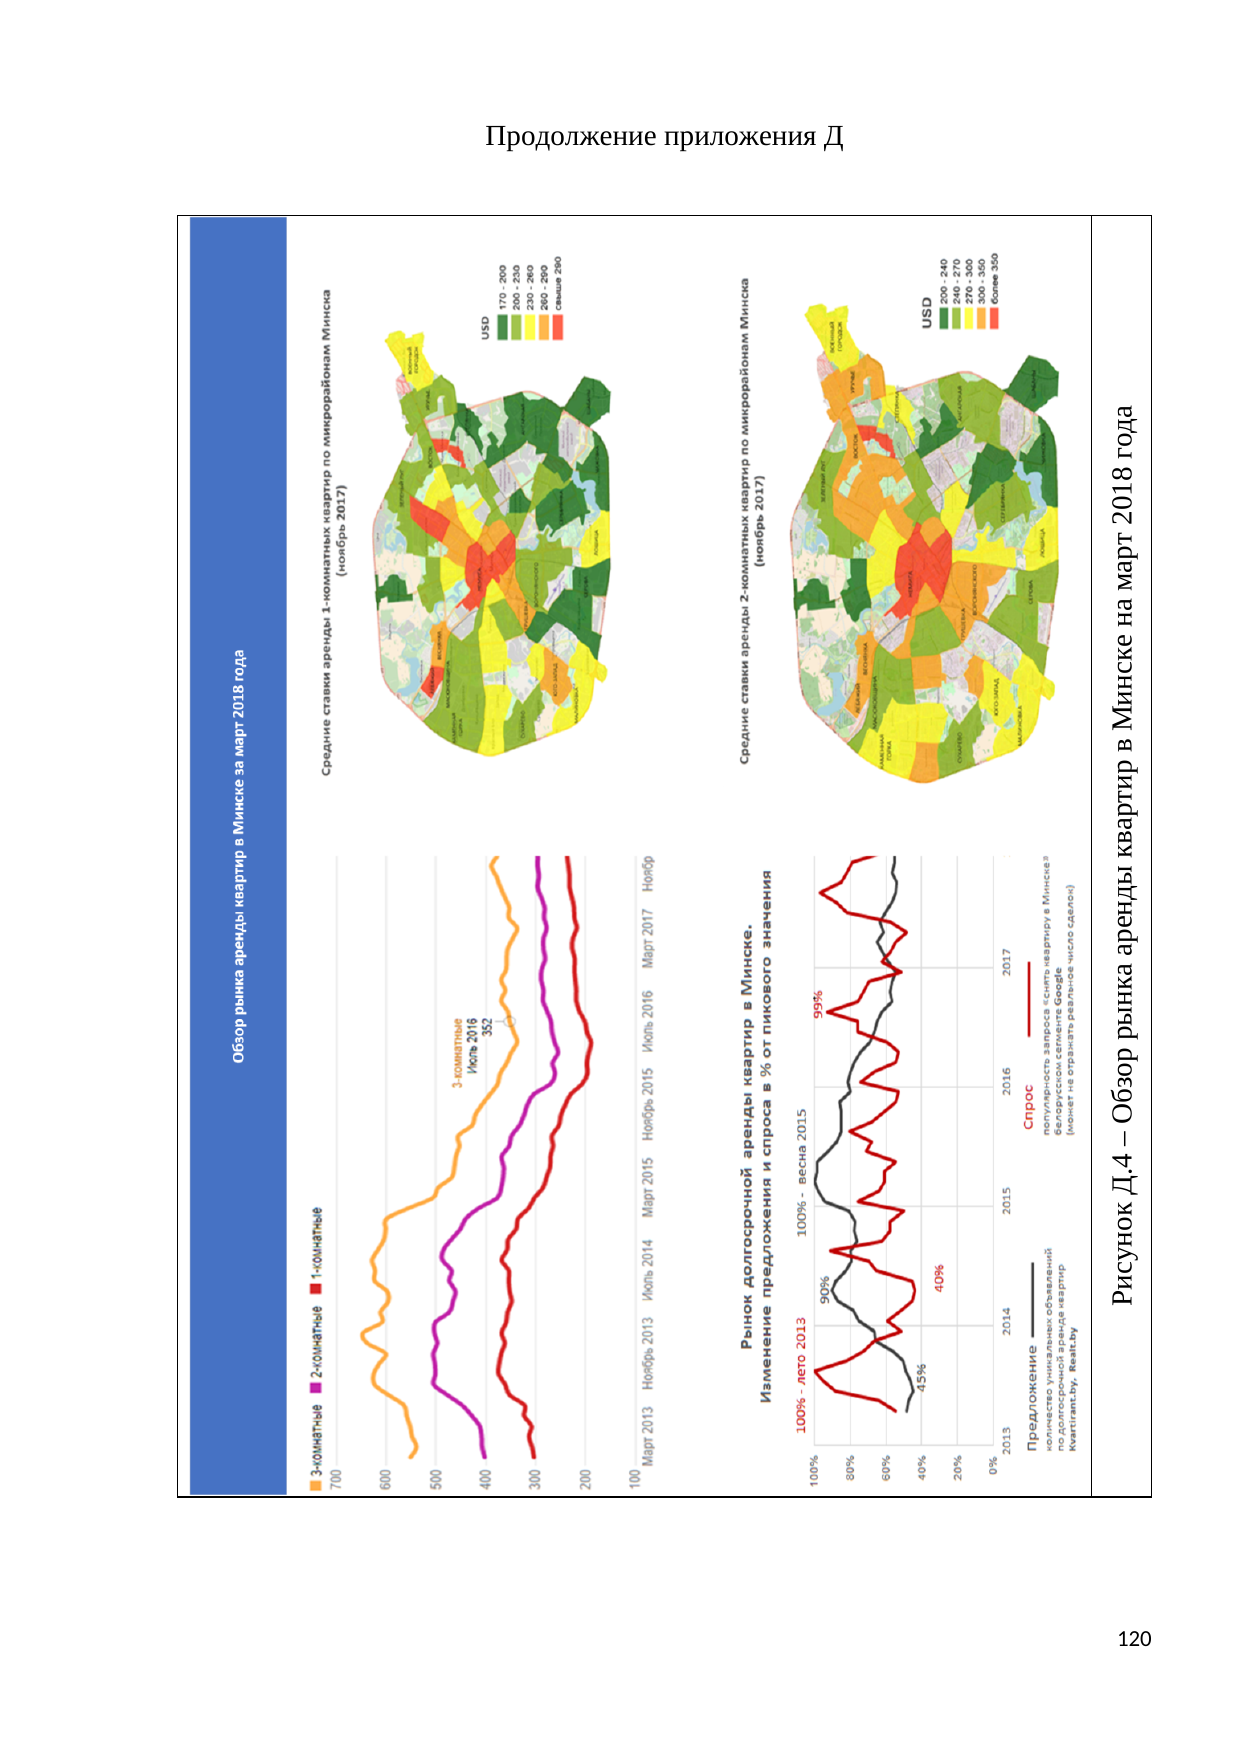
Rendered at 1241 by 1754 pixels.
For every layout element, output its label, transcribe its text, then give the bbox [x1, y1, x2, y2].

table_header Рисунок Д.4 – Обзор рынка аренды квартир в Минске на март 2018 года [1092, 216, 1151, 1496]
table_header [178, 216, 1091, 1496]
picture [190, 218, 1086, 1494]
text Продолжение приложения Д [177, 118, 1152, 152]
